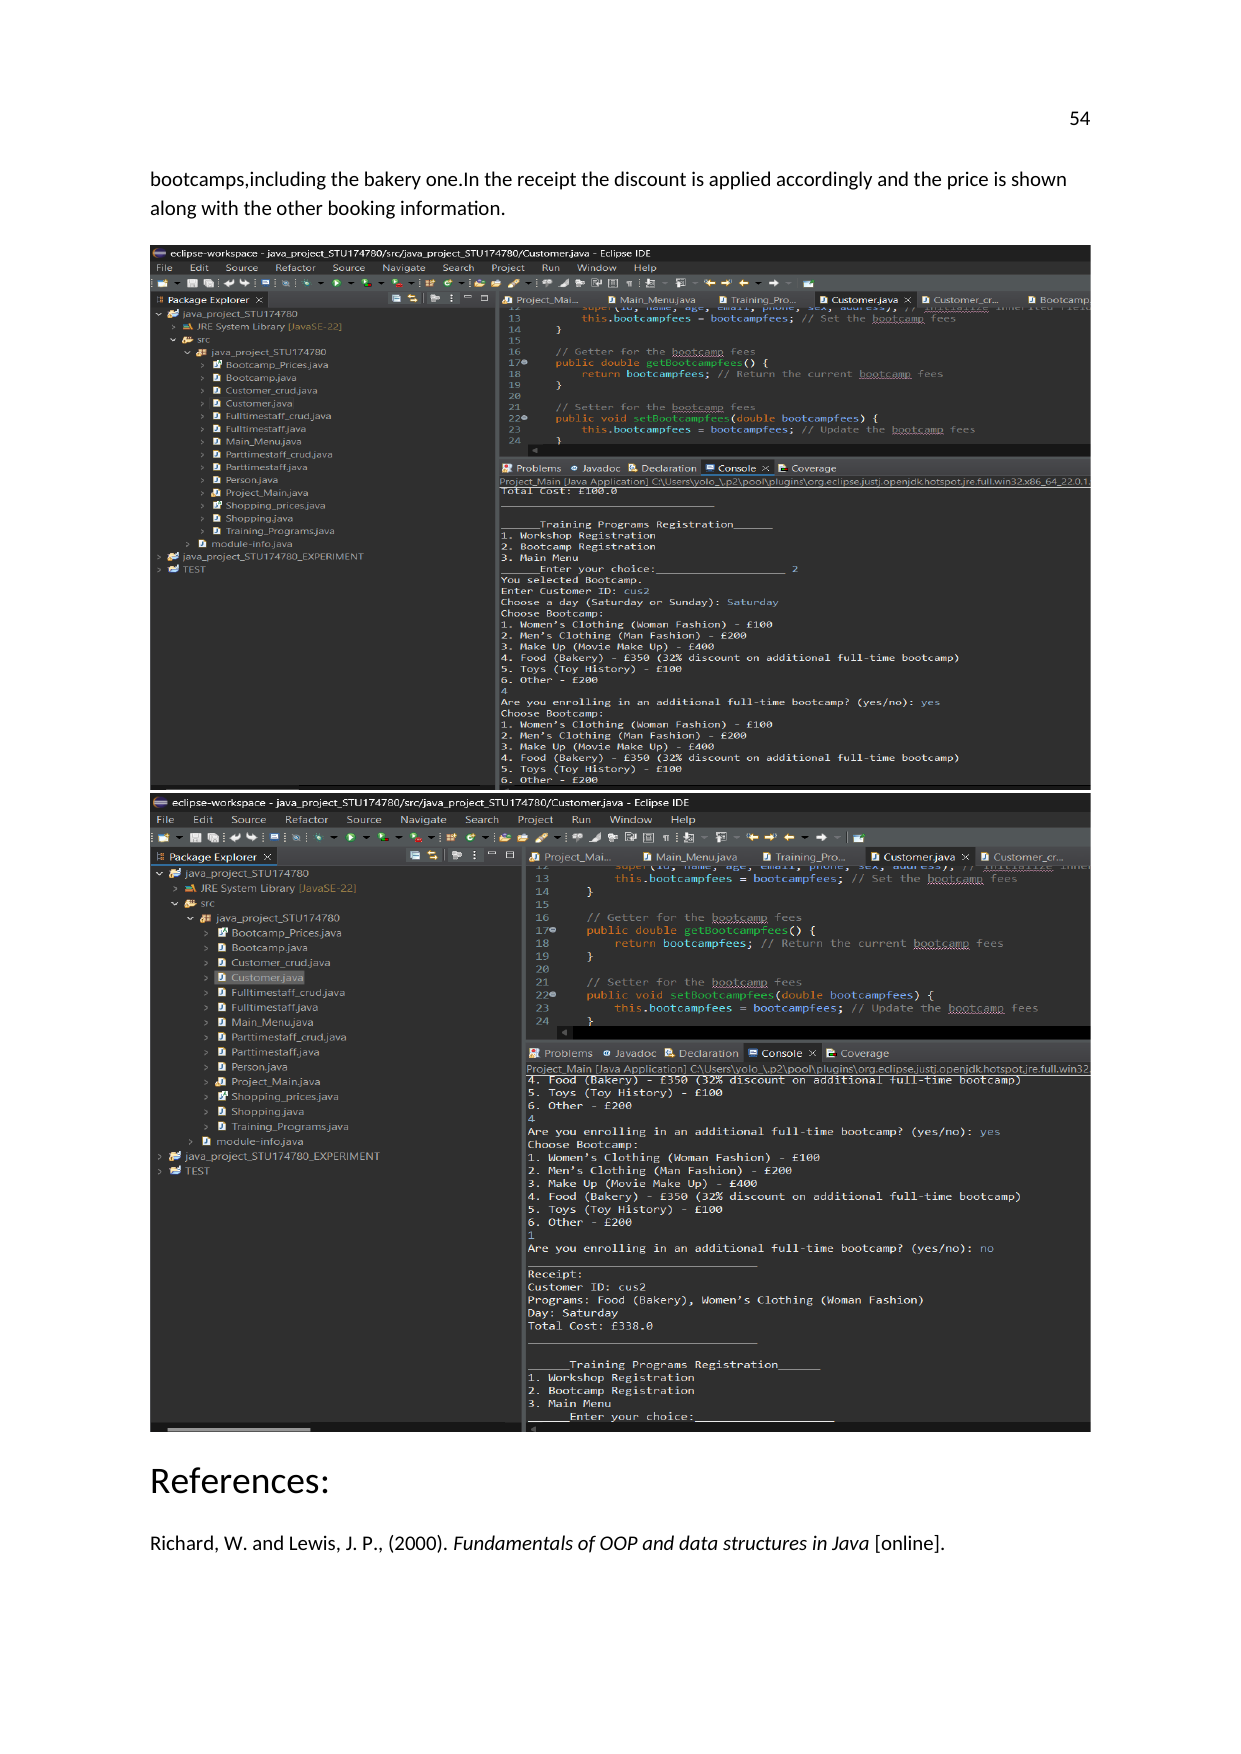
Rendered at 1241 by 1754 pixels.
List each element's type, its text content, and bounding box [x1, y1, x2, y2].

text Richard, W. and Lewis, J. P., (2000). Fundamentals of OOP and data structures in Java [online]. [150, 1530, 1090, 1556]
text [150, 166, 1090, 221]
picture [150, 793, 1091, 1432]
text References: [150, 1457, 1090, 1502]
picture [150, 245, 1091, 790]
